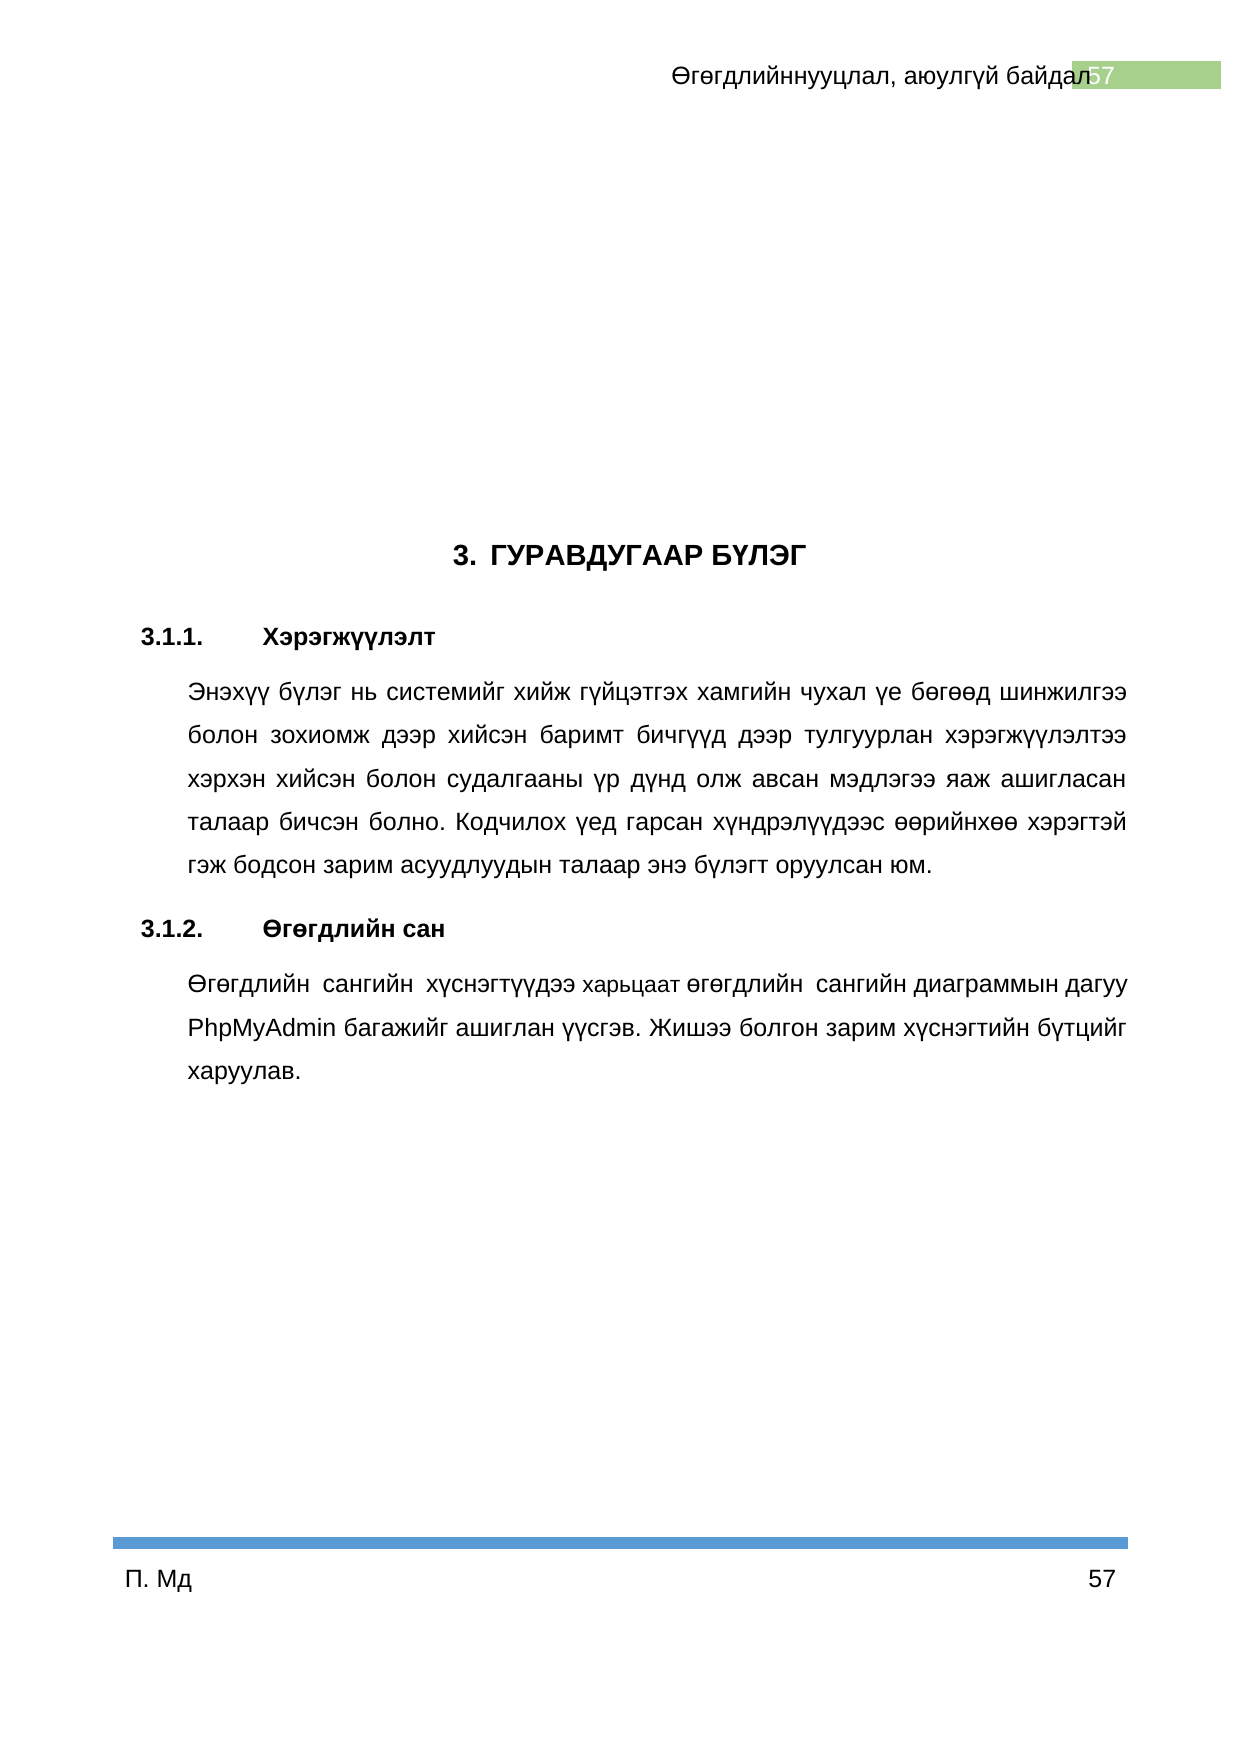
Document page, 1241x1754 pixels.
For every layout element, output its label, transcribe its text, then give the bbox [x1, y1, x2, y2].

list ГУРАВДУГААР БҮЛЭГ [131, 538, 1128, 571]
text Энэхүү бүлэг нь системийг хийж гүйцэтгэх хамгийн чухал үе бөгөөд шинжилгээ болон зохиомж дээр хийсэн баримт бичгүүд дээр тулгуурлан хэрэгжүүлэлтээ хэрхэн хийсэн болон судалгааны үр дүнд олж авсан мэдлэгээ яаж ашигласан талаар бичсэн болно. Кодчилох үед гарсан хүндрэлүүдээс өөрийнхөө хэрэгтэй гэж бодсон зарим асуудлуудын талаар энэ бүлэгт оруулсан юм. [187, 677, 1128, 878]
text Өгөгдлийн сан [141, 914, 1128, 942]
text Өгөгдлийн сангийн хүснэгтүүдээ харьцаат өгөгдлийн сангийн диаграммын дагуу PhpMyAdmin багажийг ашиглан үүсгэв. Жишээ болгон зарим хүснэгтийн бүтцийг харуулав. [187, 969, 1128, 1084]
text Хэрэгжүүлэлт [141, 622, 1128, 650]
